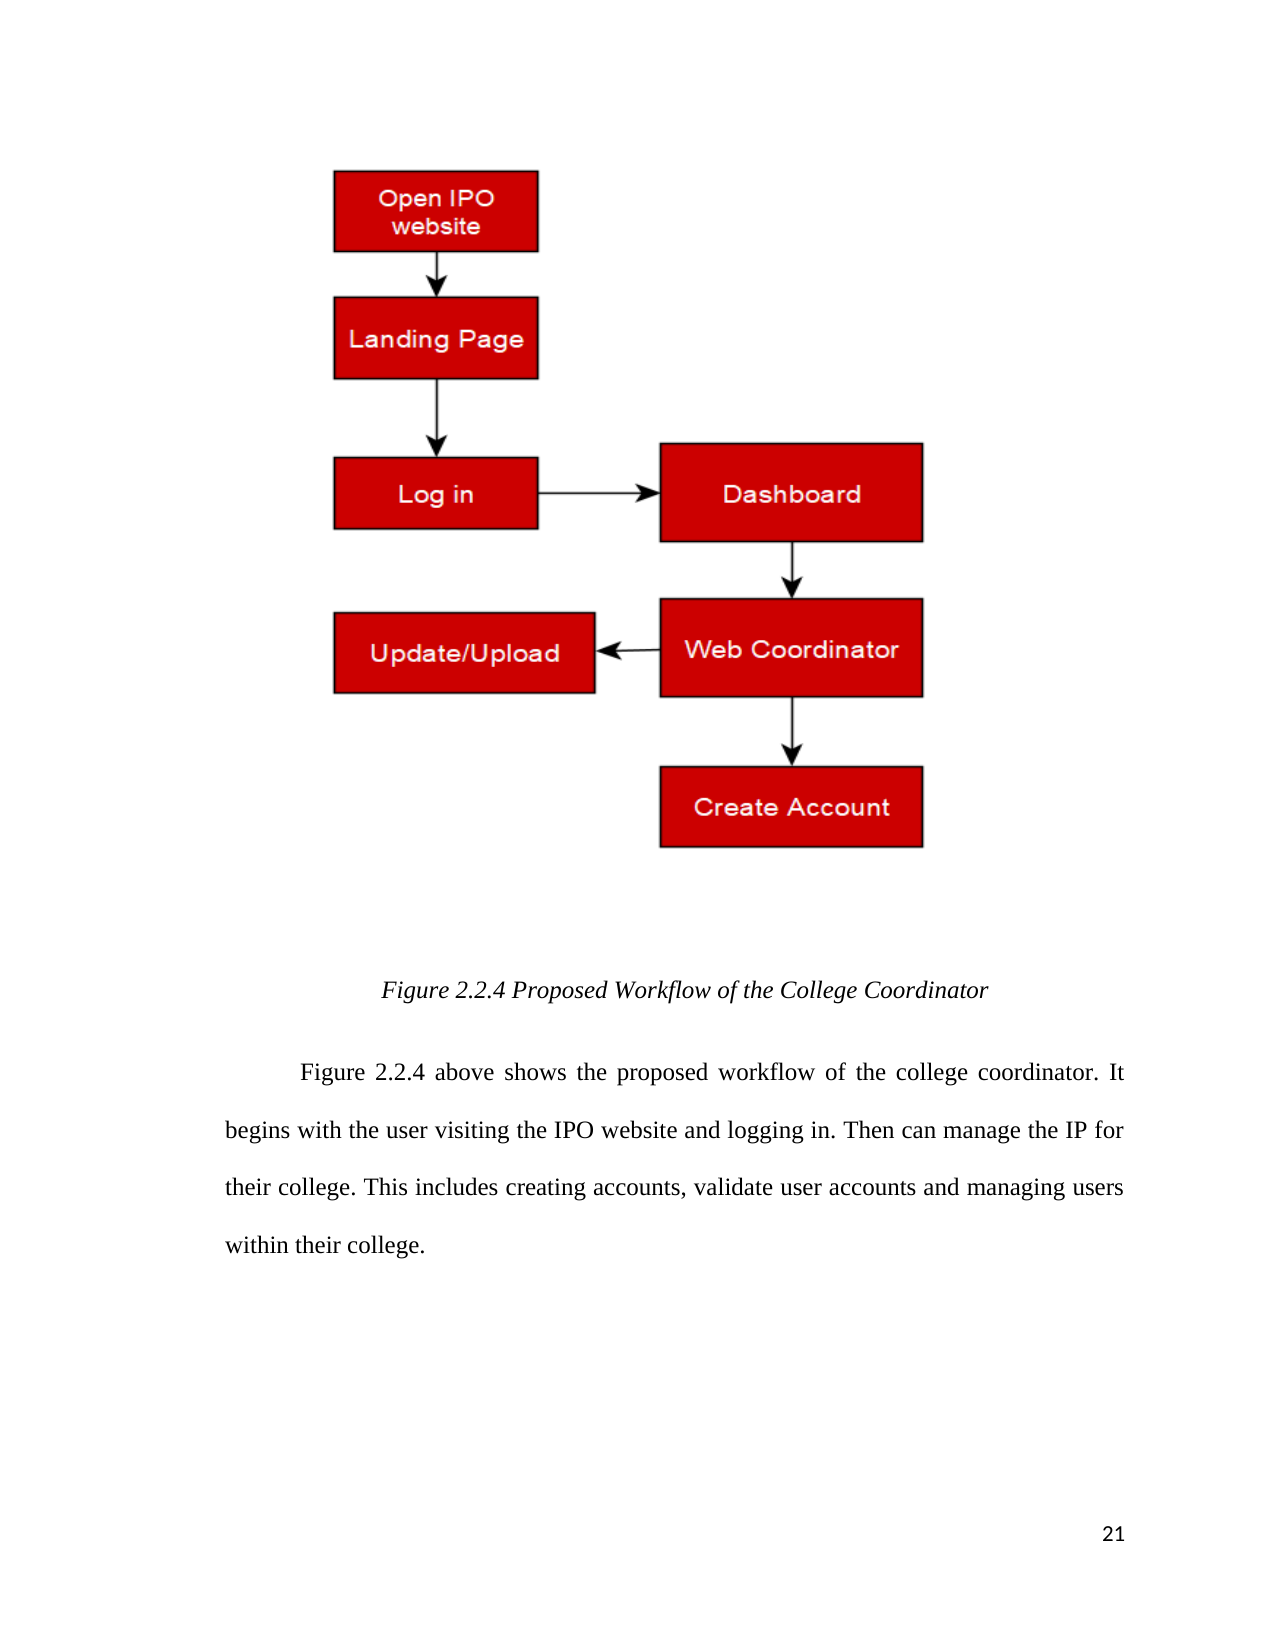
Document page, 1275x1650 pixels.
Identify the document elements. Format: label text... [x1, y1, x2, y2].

picture [284, 150, 984, 880]
text Figure 2.2.4 above shows the proposed workflow of the college coordinator. It begins with the user visiting the IPO website and logging in. Then can manage the IP for their college. This includes creating accounts, validate user accounts and managing users within their college. [225, 1057, 1125, 1259]
text Figure 2.2.4 Proposed Workflow of the College Coordinator [300, 975, 1125, 1004]
